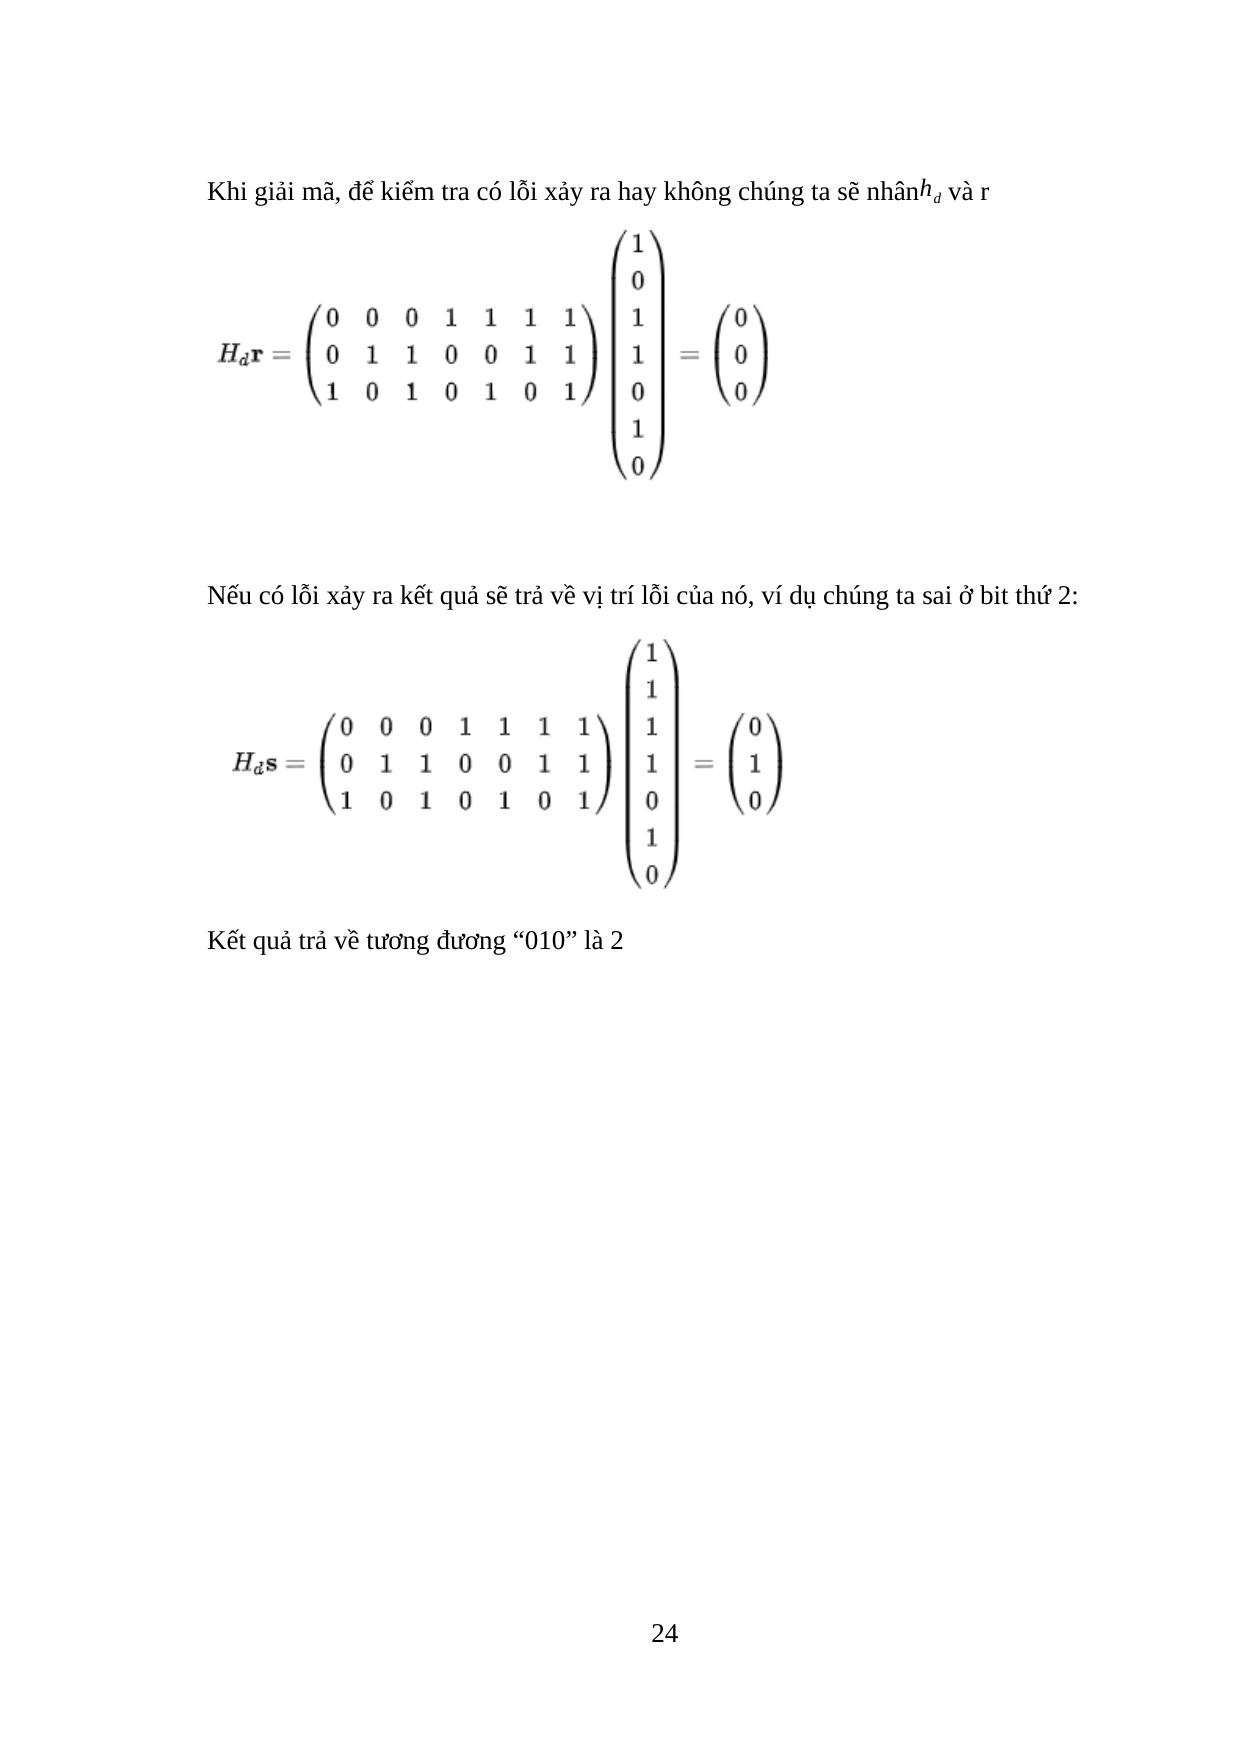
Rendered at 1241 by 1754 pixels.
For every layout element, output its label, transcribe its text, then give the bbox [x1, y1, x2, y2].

text Kết quả trả về tương đương “010” là 2 [207, 924, 1122, 956]
text Nếu có lỗi xảy ra kết quả sẽ trả về vị trí lỗi của nó, ví dụ chúng ta sai ở bit thứ 2: [207, 579, 1122, 611]
picture [206, 638, 795, 897]
picture [206, 221, 815, 493]
